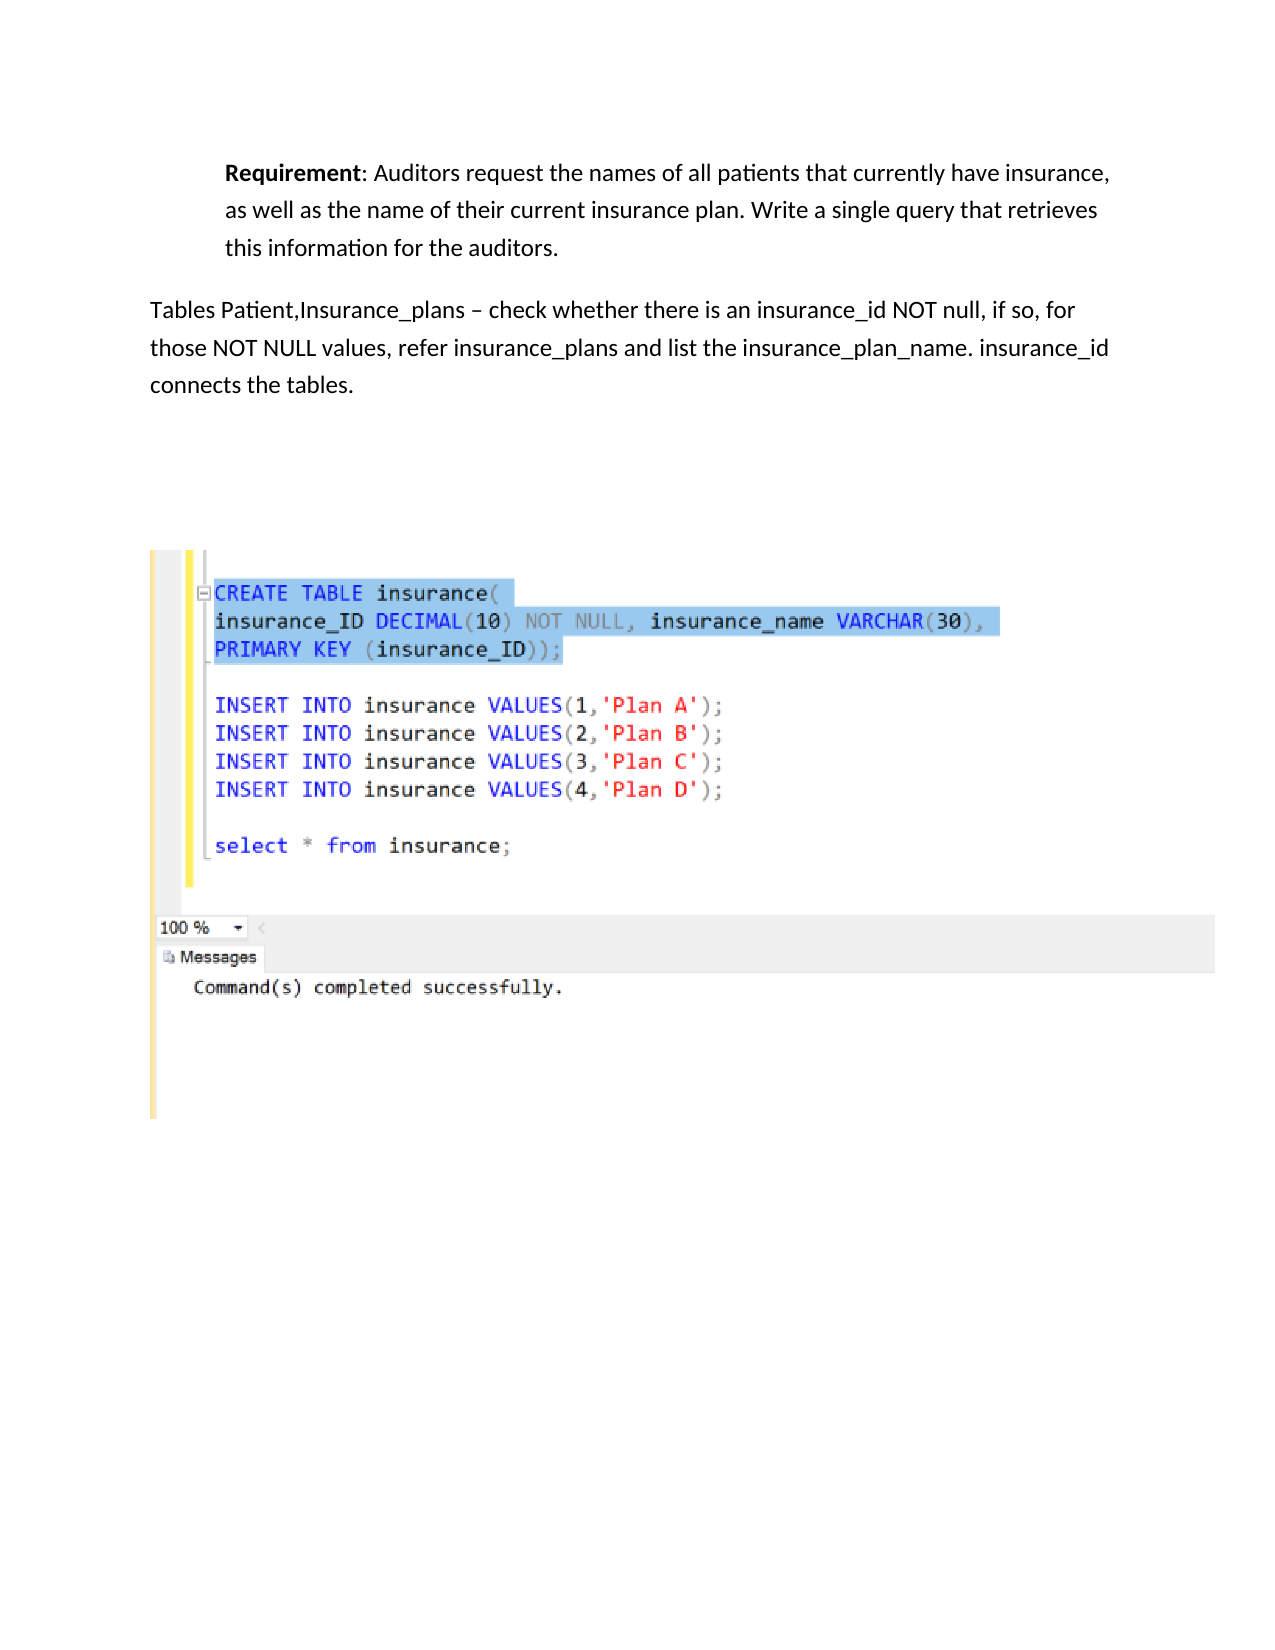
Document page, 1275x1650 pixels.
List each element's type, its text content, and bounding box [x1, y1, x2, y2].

picture [150, 550, 1215, 1119]
text Tables Patient,Insurance_plans – check whether there is an insurance_id NOT null, if so, for those NOT NULL values, refer insurance_plans and list the insurance_plan_name. insurance_id connects the tables. [150, 287, 1125, 400]
text Requirement: Auditors request the names of all patients that currently have insurance, as well as the name of their current insurance plan. Write a single query that retrieves this information for the auditors. [225, 150, 1125, 262]
